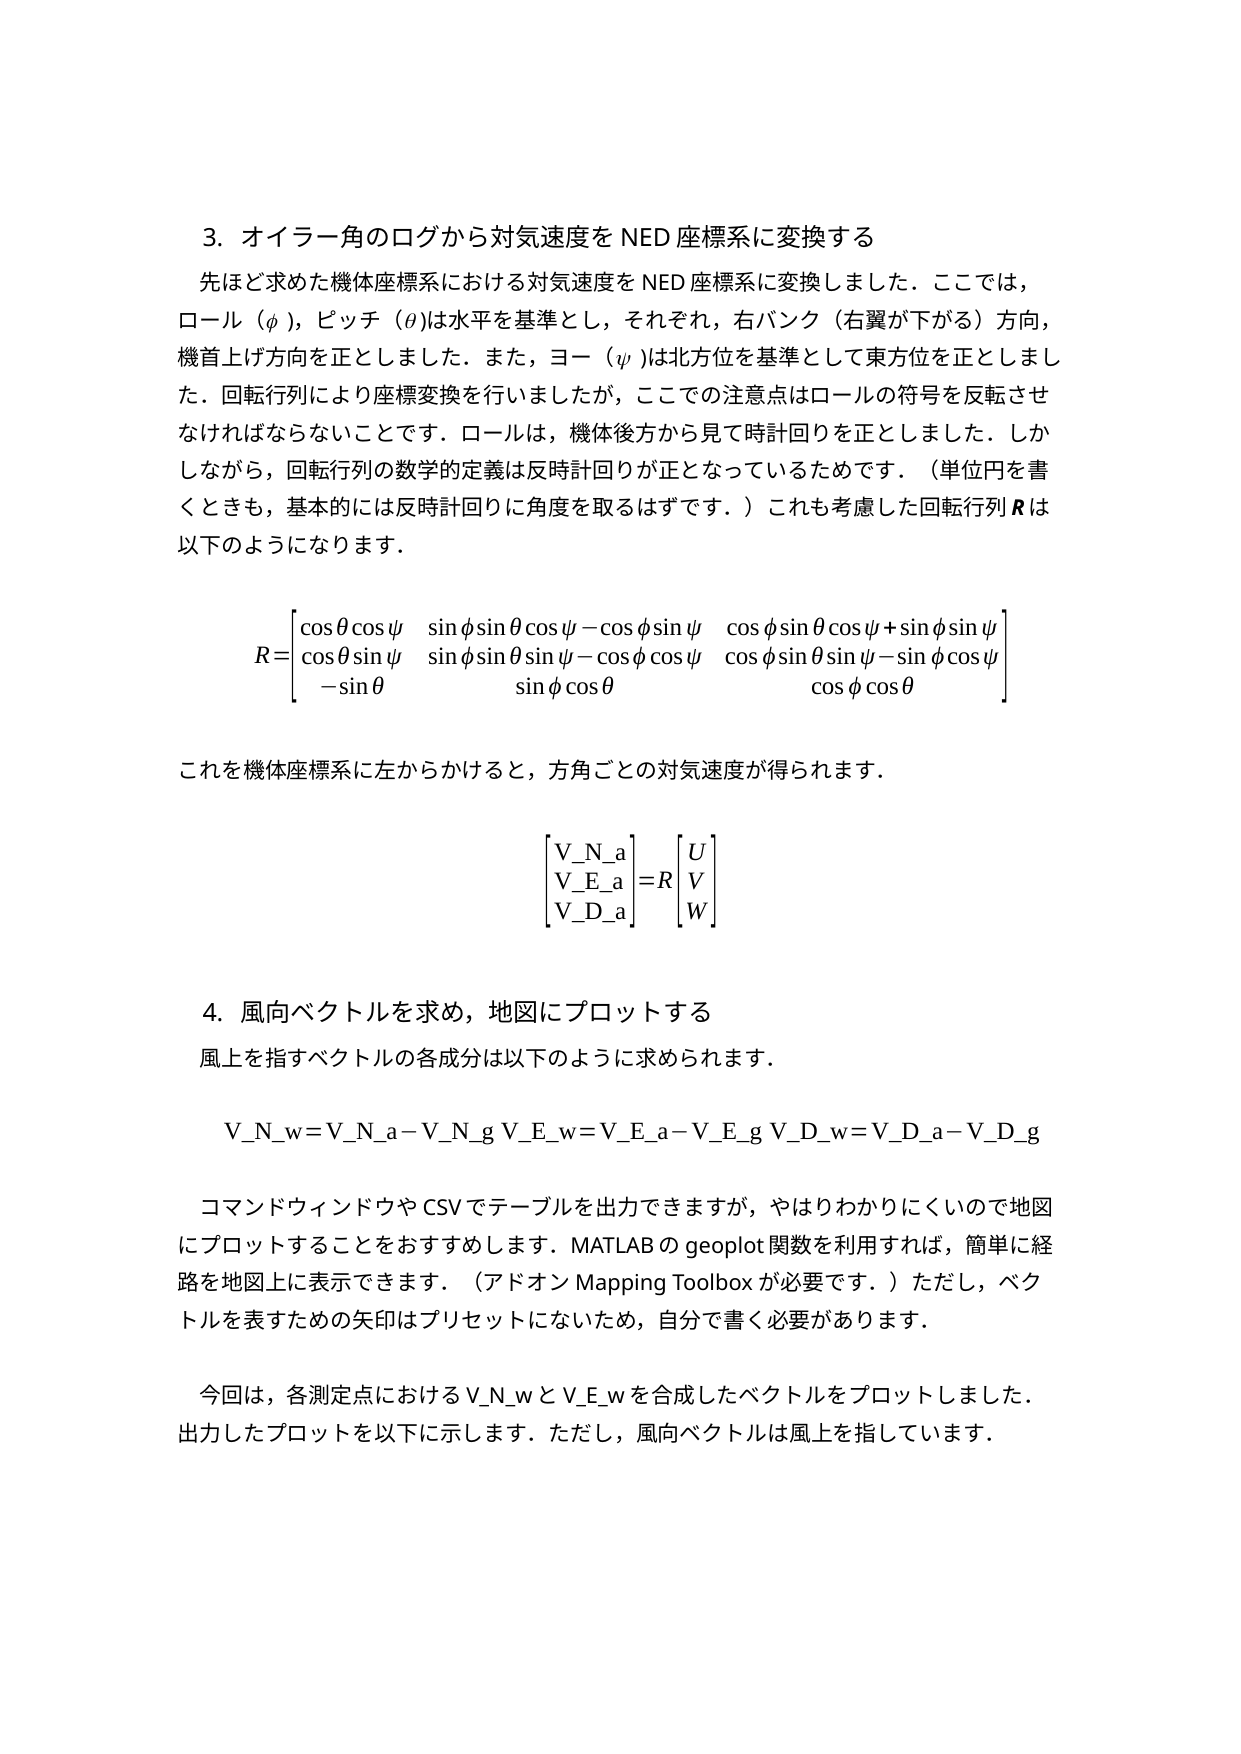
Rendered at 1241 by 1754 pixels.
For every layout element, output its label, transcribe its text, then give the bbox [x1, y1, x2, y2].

text コマンドウィンドウやCSVでテーブルを出力できますが，やはりわかりにくいので地図にプロットすることをおすすめします．MATLABのgeoplot関数を利用すれば，簡単に経路を地図上に表示できます．（アドオン Mapping Toolbox が必要です．）ただし，ベクトルを表すための矢印はプリセットにないため，自分で書く必要があります． [177, 1188, 1063, 1338]
subtitle オイラー角のログから対気速度をNED座標系に変換する [202, 217, 1063, 254]
text 先ほど求めた機体座標系における対気速度をNED座標系に変換しました．ここでは，ロール（f )，ピッチ（q )は水平を基準とし，それぞれ，右バンク（右翼が下がる）方向，機首上げ方向を正としました．また，ヨー（y )は北方位を基準として東方位を正としました．回転行列により座標変換を行いましたが，ここでの注意点はロールの符号を反転させなければならないことです．ロールは，機体後方から見て時計回りを正としました．しかしながら，回転行列の数学的定義は反時計回りが正となっているためです．（単位円を書くときも，基本的には反時計回りに角度を取るはずです．）これも考慮した回転行列Rは以下のようになります． [177, 263, 1063, 563]
text 風上を指すベクトルの各成分は以下のように求められます． [177, 1038, 1063, 1075]
text これを機体座標系に左からかけると，方角ごとの対気速度が得られます． [177, 750, 1063, 788]
subtitle 風向ベクトルを求め，地図にプロットする [202, 992, 1063, 1029]
text 今回は，各測定点におけるV_N_wとV_E_wを合成したベクトルをプロットしました．出力したプロットを以下に示します．ただし，風向ベクトルは風上を指しています． [177, 1375, 1063, 1450]
